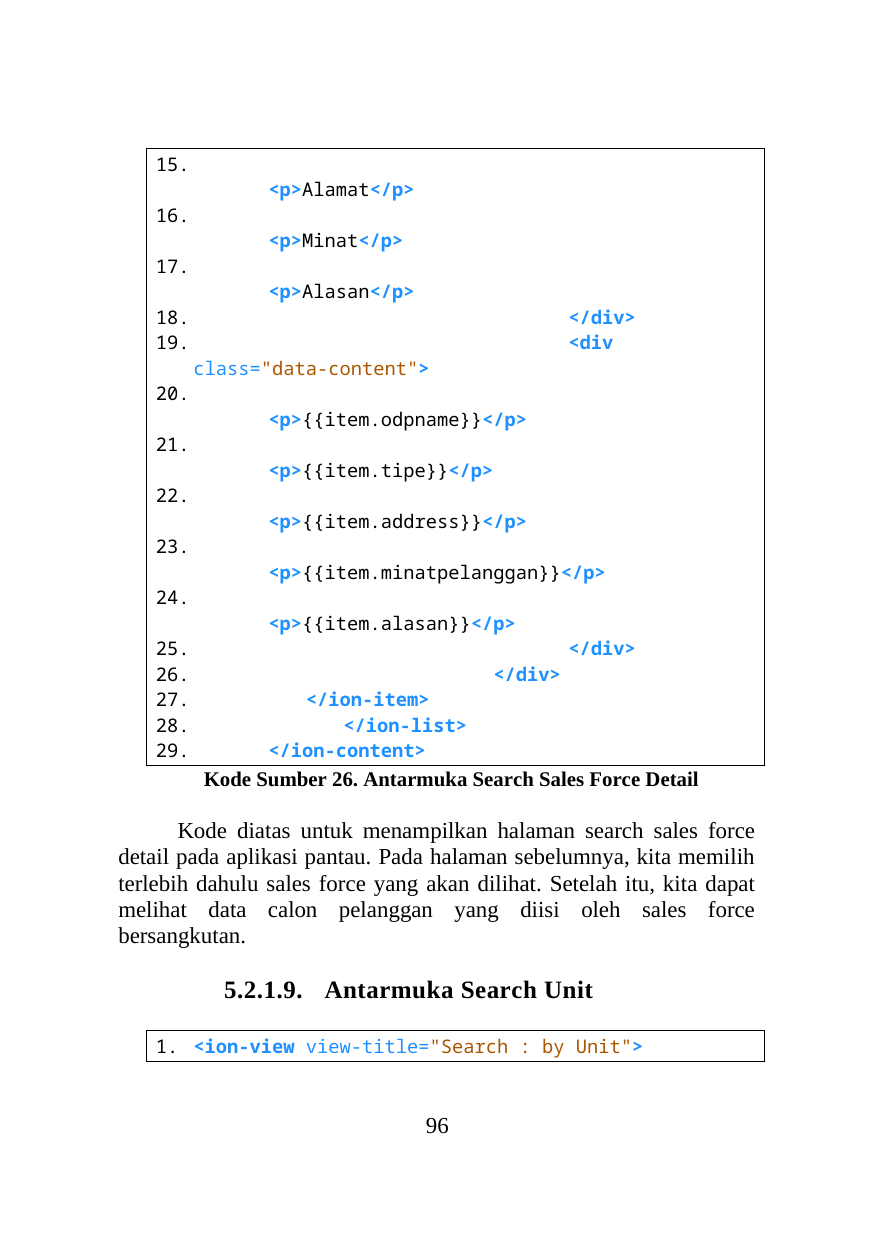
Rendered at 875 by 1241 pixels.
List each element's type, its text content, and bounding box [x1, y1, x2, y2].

list </ion-list> [147, 709, 764, 735]
list </div> [147, 301, 764, 326]
list <p>{{item.tipe}}</p> [147, 428, 764, 479]
list <p>{{item.minatpelanggan}}</p> [147, 531, 764, 582]
subtitle Antarmuka Search Unit [224, 975, 756, 1004]
list </ion-item> [147, 684, 764, 709]
list <ion-view view-title="Search : by Unit"> [147, 1031, 764, 1061]
text Kode Sumber 26. Antarmuka Search Sales Force Detail [146, 766, 756, 791]
list <div class="data-content"> [147, 326, 764, 377]
list <p>Alamat</p> [147, 149, 764, 199]
list <p>{{item.alasan}}</p> [147, 582, 764, 633]
list </div> [147, 658, 764, 684]
list </div> [147, 633, 764, 658]
list <p>Alasan</p> [147, 250, 764, 301]
list </ion-content> [147, 735, 764, 765]
list <p>Minat</p> [147, 199, 764, 250]
list <p>{{item.address}}</p> [147, 479, 764, 531]
text Kode diatas untuk menampilkan halaman search sales force detail pada aplikasi pantau. Pada halaman sebelumnya, kita memilih terlebih dahulu sales force yang akan dilihat. Setelah itu, kita dapat melihat data calon pelanggan yang diisi oleh sales force bersangkutan. [118, 817, 756, 949]
list <p>{{item.odpname}}</p> [147, 377, 764, 428]
